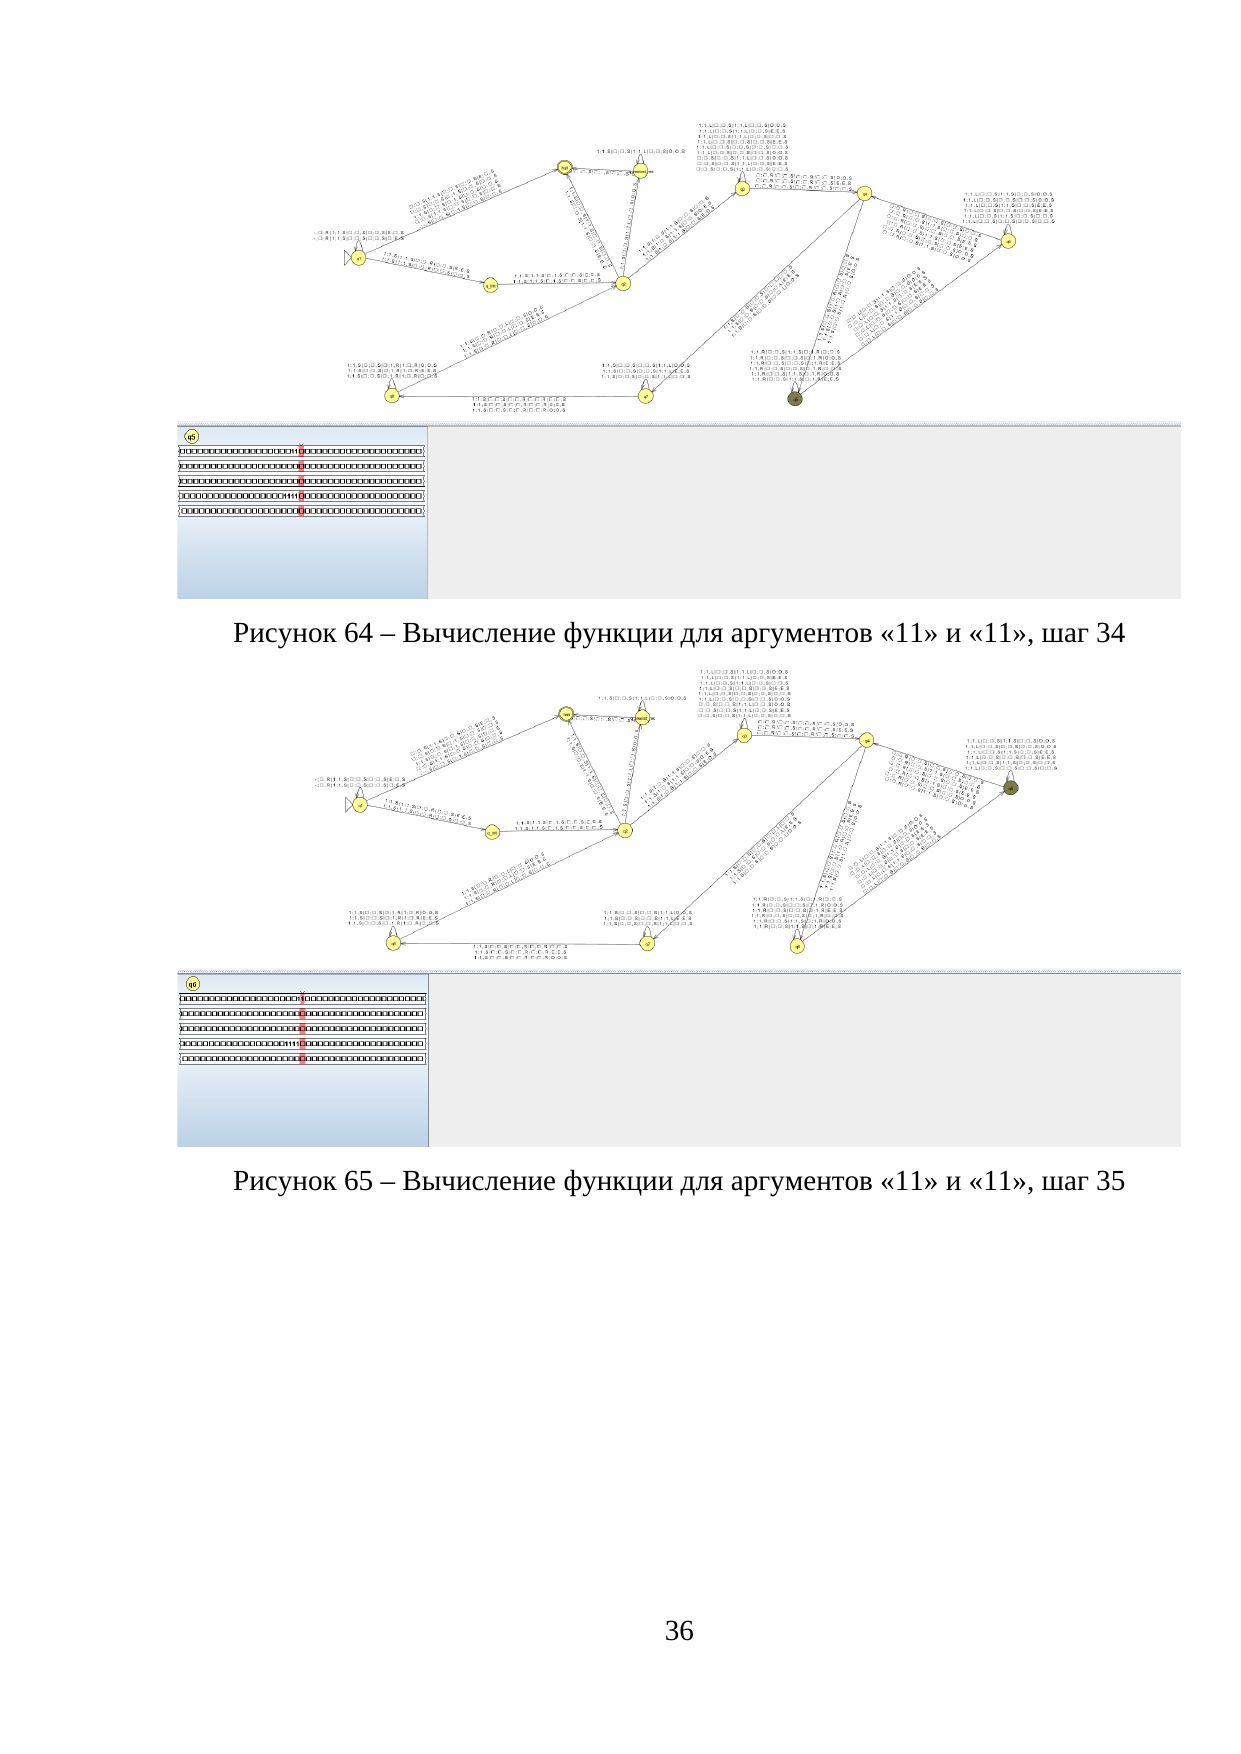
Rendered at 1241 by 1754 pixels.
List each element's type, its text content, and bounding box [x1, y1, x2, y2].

picture [177, 118, 1182, 599]
text Рисунок 65 – Вычисление функции для аргументов «11» и «11», шаг 35 [177, 1163, 1181, 1197]
picture [177, 665, 1182, 1147]
text Рисунок 64 – Вычисление функции для аргументов «11» и «11», шаг 34 [177, 615, 1181, 649]
